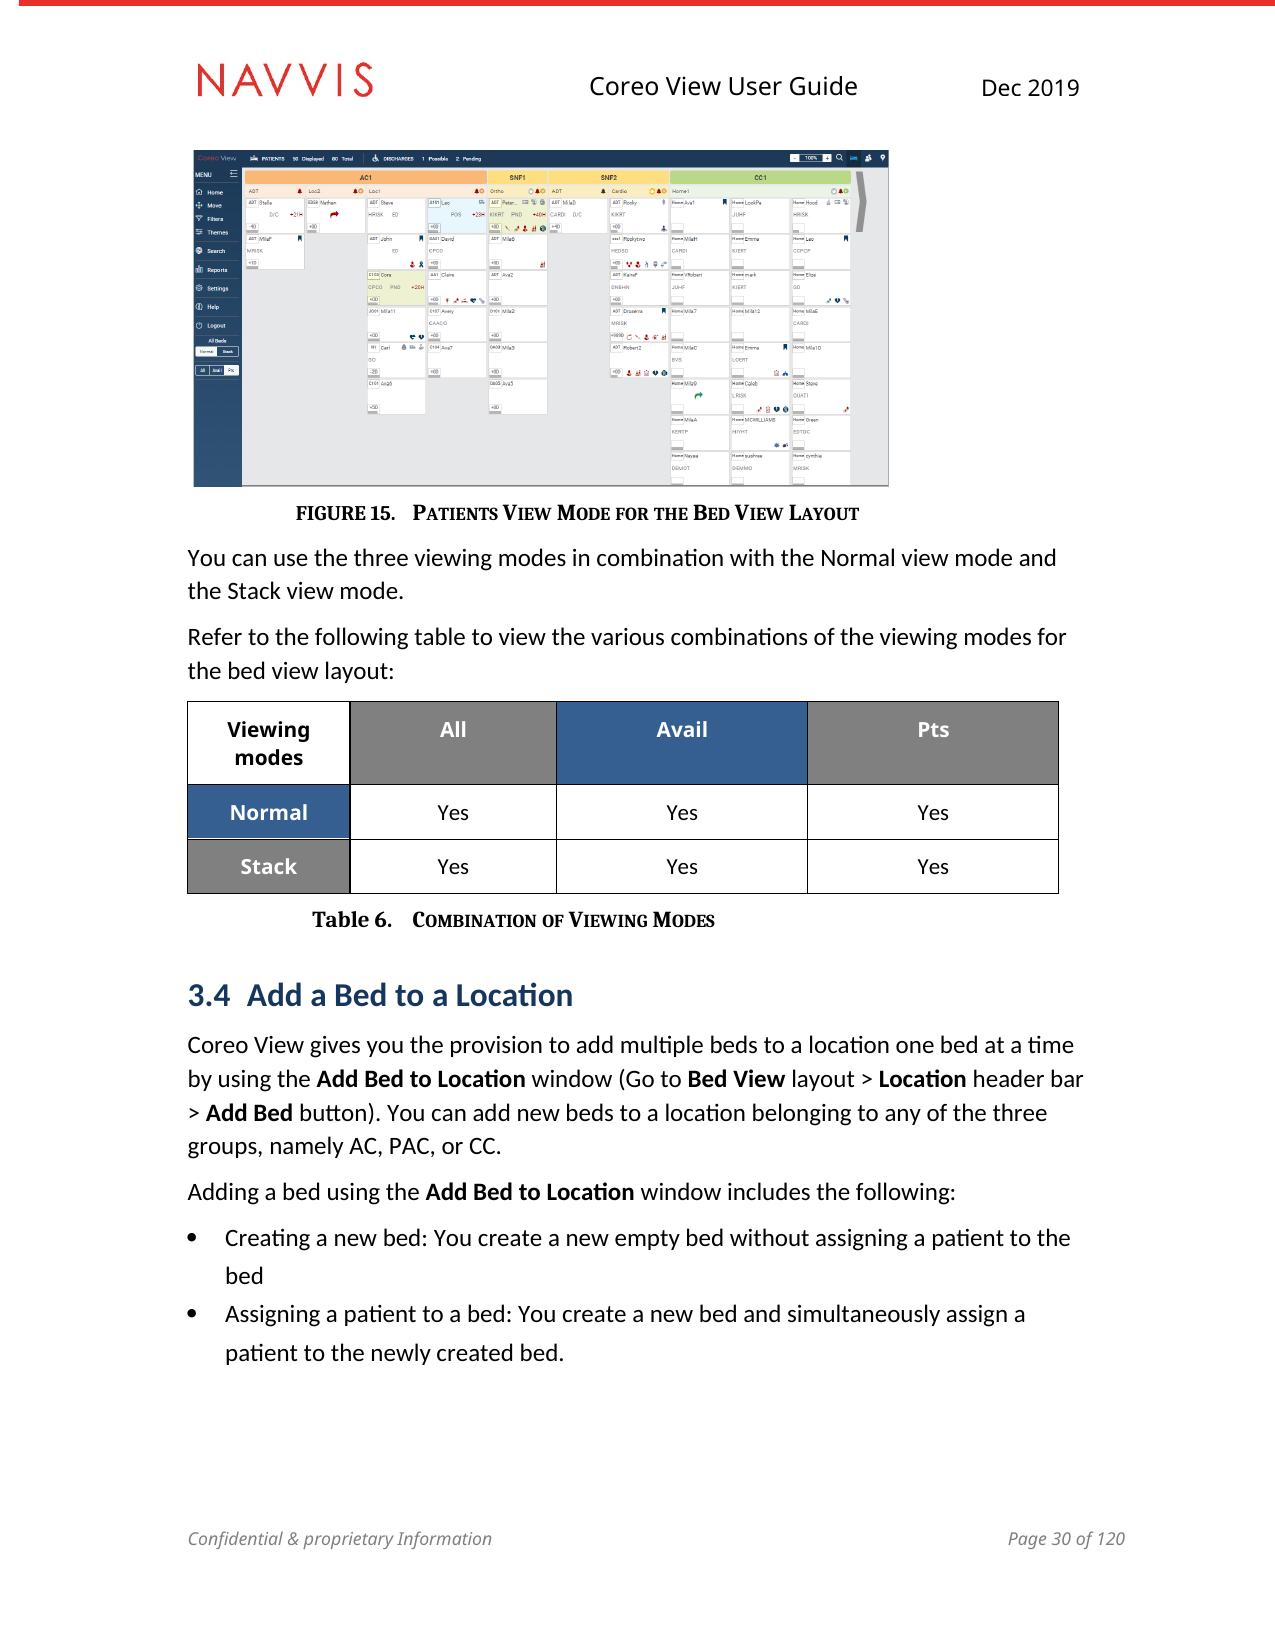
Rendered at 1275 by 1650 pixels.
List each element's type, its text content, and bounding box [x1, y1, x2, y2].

table_header Viewing modes [188, 702, 349, 784]
list Assigning a patient to a bed: You create a new bed and simultaneously assign a patient to the newly created bed. [187, 1298, 1087, 1367]
table_header Pts [808, 702, 1058, 784]
table_header All [351, 702, 556, 784]
text Adding a bed using the Add Bed to Location window includes the following: [187, 1176, 1087, 1207]
table_header Avail [557, 702, 807, 784]
table_cell Yes [808, 840, 1058, 893]
text Refer to the following table to view the various combinations of the viewing modes for the bed view layout: [187, 622, 1087, 686]
text Coreo View gives you the provision to add multiple beds to a location one bed at a time by using the Add Bed to Location window (Go to Bed View layout > Location header bar > Add Bed button). You can add new beds to a location belonging to any of the three groups, namely AC, PAC, or CC. [187, 1029, 1087, 1161]
list Creating a new bed: You create a new empty bed without assigning a patient to the bed [187, 1222, 1087, 1291]
table_cell Yes [557, 785, 807, 838]
table_cell Stack [188, 840, 349, 893]
text Patients View Mode for the Bed View Layout [296, 499, 1087, 526]
table_cell Yes [808, 785, 1058, 838]
text Combination of Viewing Modes [312, 907, 1087, 933]
text You can use the three viewing modes in combination with the Normal view mode and the Stack view mode. [187, 542, 1087, 606]
table_cell Yes [351, 840, 556, 893]
subtitle Add a Bed to a Location [187, 974, 1087, 1015]
picture [193, 150, 889, 487]
table_cell Normal [188, 785, 349, 838]
picture [187, 55, 383, 104]
table_cell Yes [557, 840, 807, 893]
table_cell Yes [351, 785, 556, 838]
